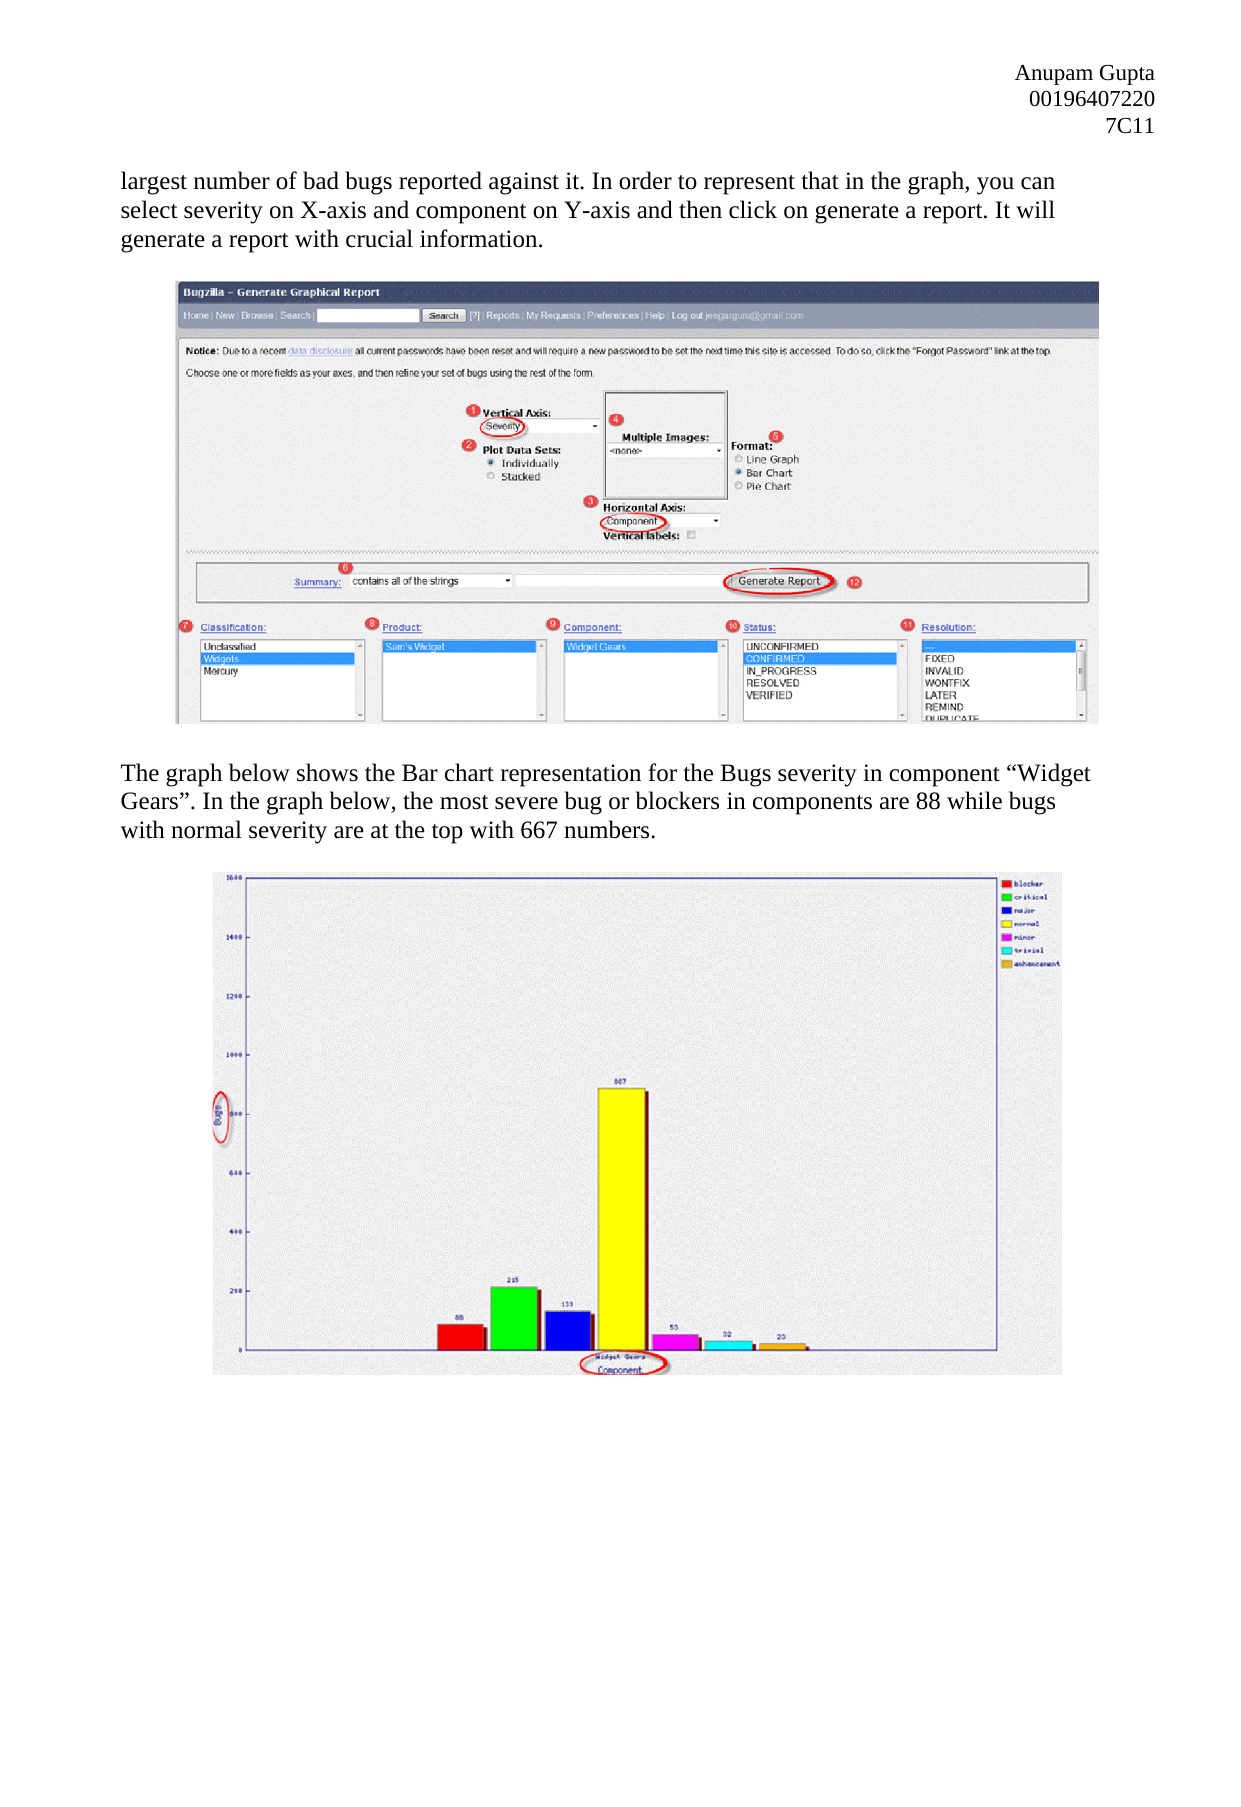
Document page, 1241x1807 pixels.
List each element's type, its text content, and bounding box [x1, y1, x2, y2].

text with normal severity are at the top with 667 numbers. [120, 815, 1154, 844]
picture [175, 281, 1099, 724]
text Gears”. In the graph below, the most severe bug or blockers in components are 88 while bugs [120, 786, 1154, 815]
text largest number of bad bugs reported against it. In order to represent that in the graph, you can [120, 166, 1154, 195]
text The graph below shows the Bar chart representation for the Bugs severity in component “Widget [120, 758, 1154, 786]
picture [212, 872, 1062, 1375]
text generate a report with crucial information. [120, 224, 1154, 252]
text select severity on X-axis and component on Y-axis and then click on generate a report. It will [120, 195, 1154, 224]
